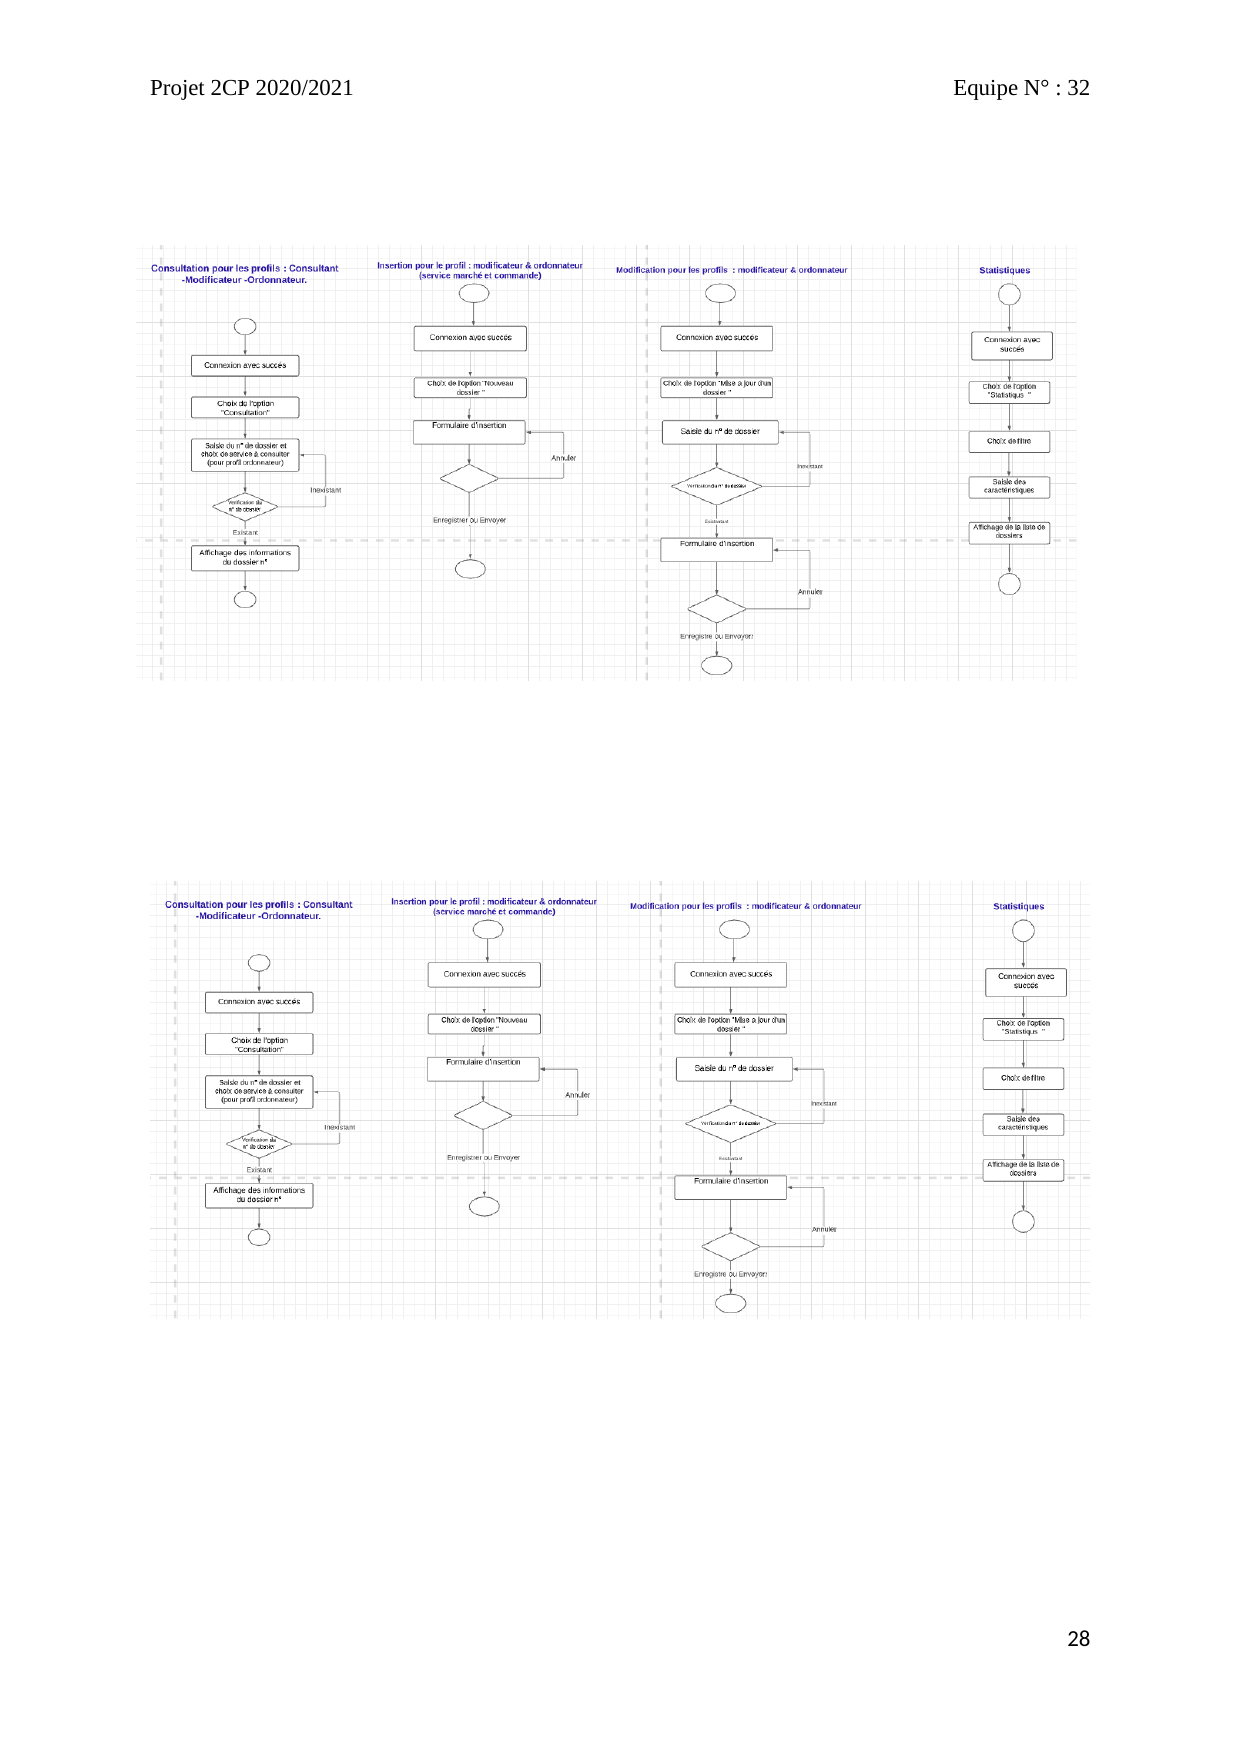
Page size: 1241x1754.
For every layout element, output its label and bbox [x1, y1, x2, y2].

picture [150, 881, 1091, 1319]
picture [136, 245, 1077, 681]
